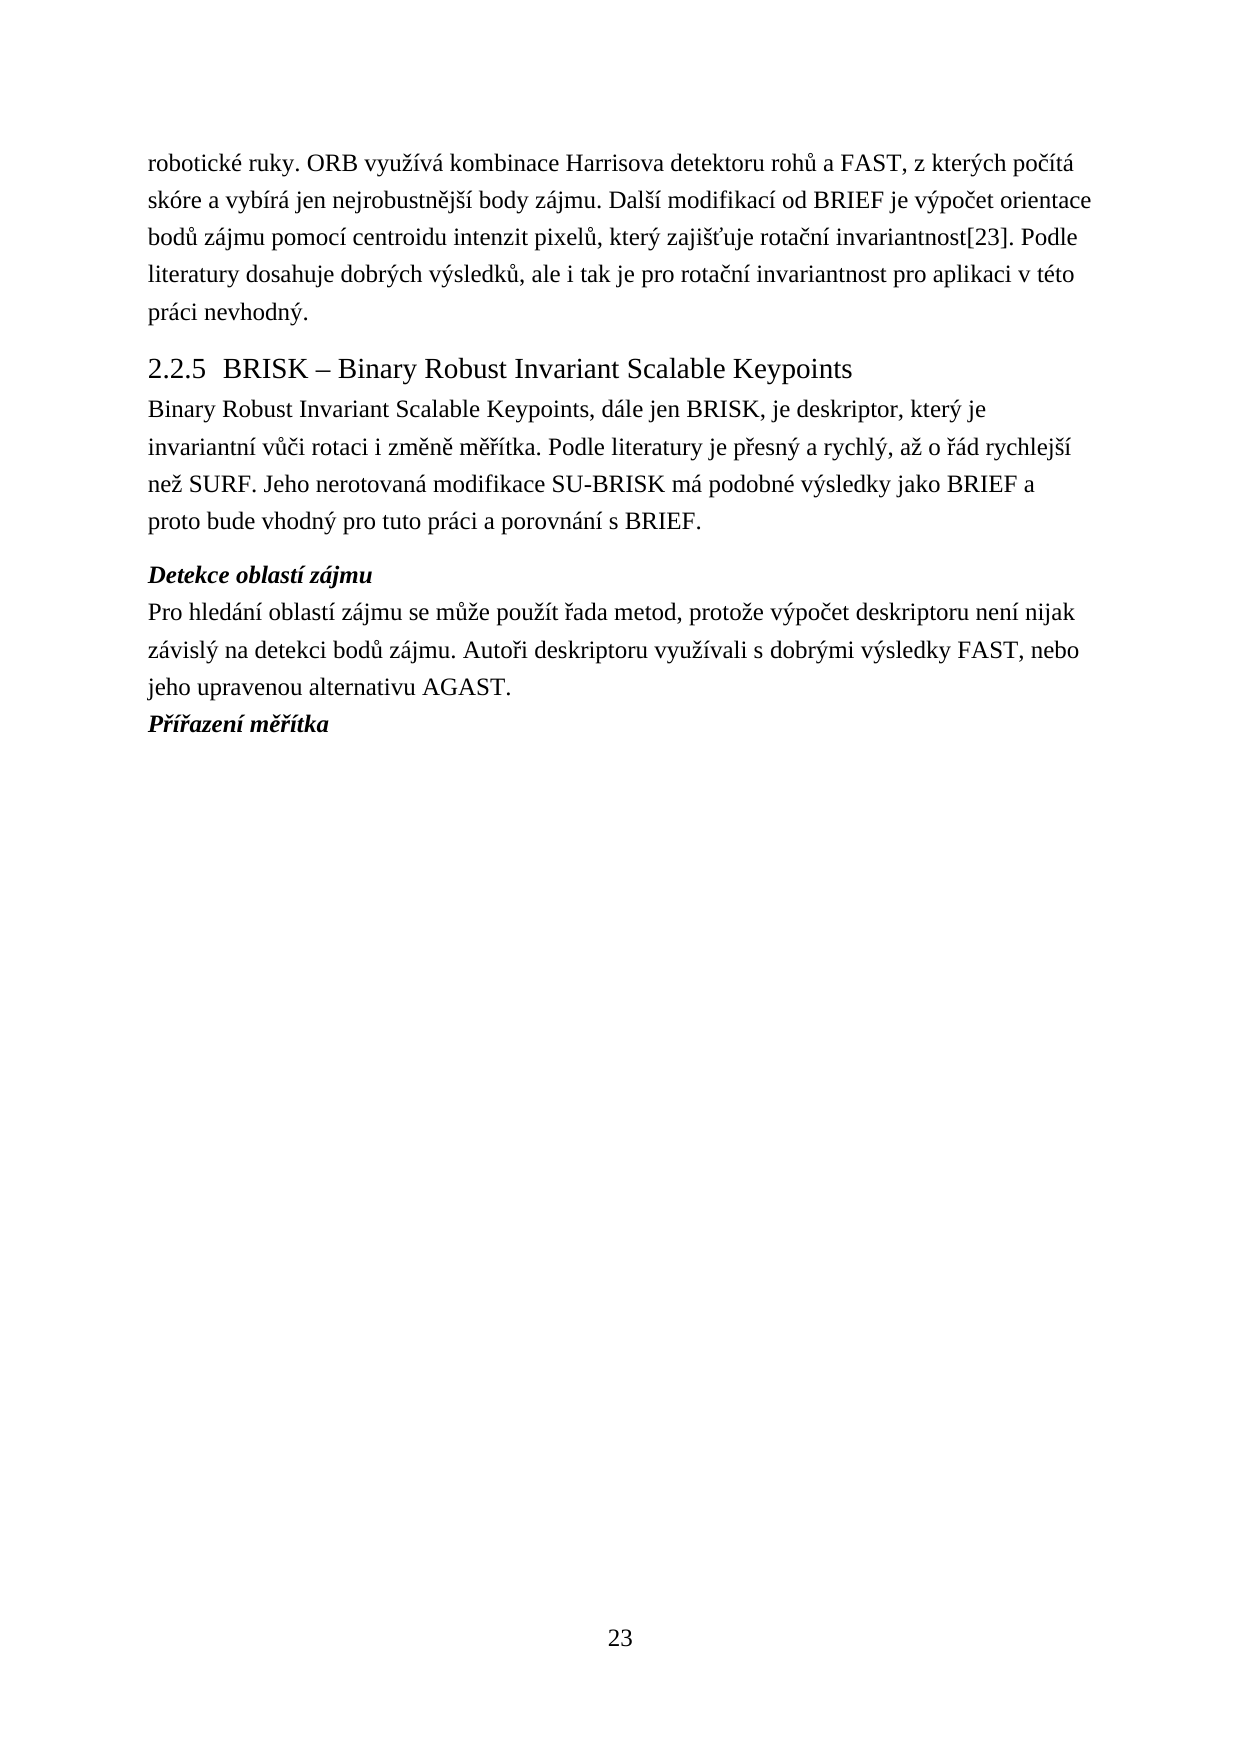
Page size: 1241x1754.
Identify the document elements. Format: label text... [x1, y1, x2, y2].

list Přířazení měřítka [148, 709, 1093, 738]
text Binary Robust Invariant Scalable Keypoints, dále jen BRISK, je deskriptor, který je invariantní vůči rotaci i změně měřítka. Podle literatury je přesný a rychlý, až o řád rychlejší než SURF. Jeho nerotovaná modifikace SU-BRISK má podobné výsledky jako BRIEF a proto bude vhodný pro tuto práci a porovnání s BRIEF. [148, 394, 1093, 535]
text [148, 148, 1093, 326]
list Detekce oblastí zájmu [148, 560, 1093, 589]
list Pro hledání oblastí zájmu se může použít řada metod, protože výpočet deskriptoru není nijak závislý na detekci bodů zájmu. Autoři deskriptoru využívali s dobrými výsledky FAST, nebo jeho upravenou alternativu AGAST. [148, 597, 1093, 701]
subtitle BRISK – Binary Robust Invariant Scalable Keypoints [148, 351, 1093, 384]
